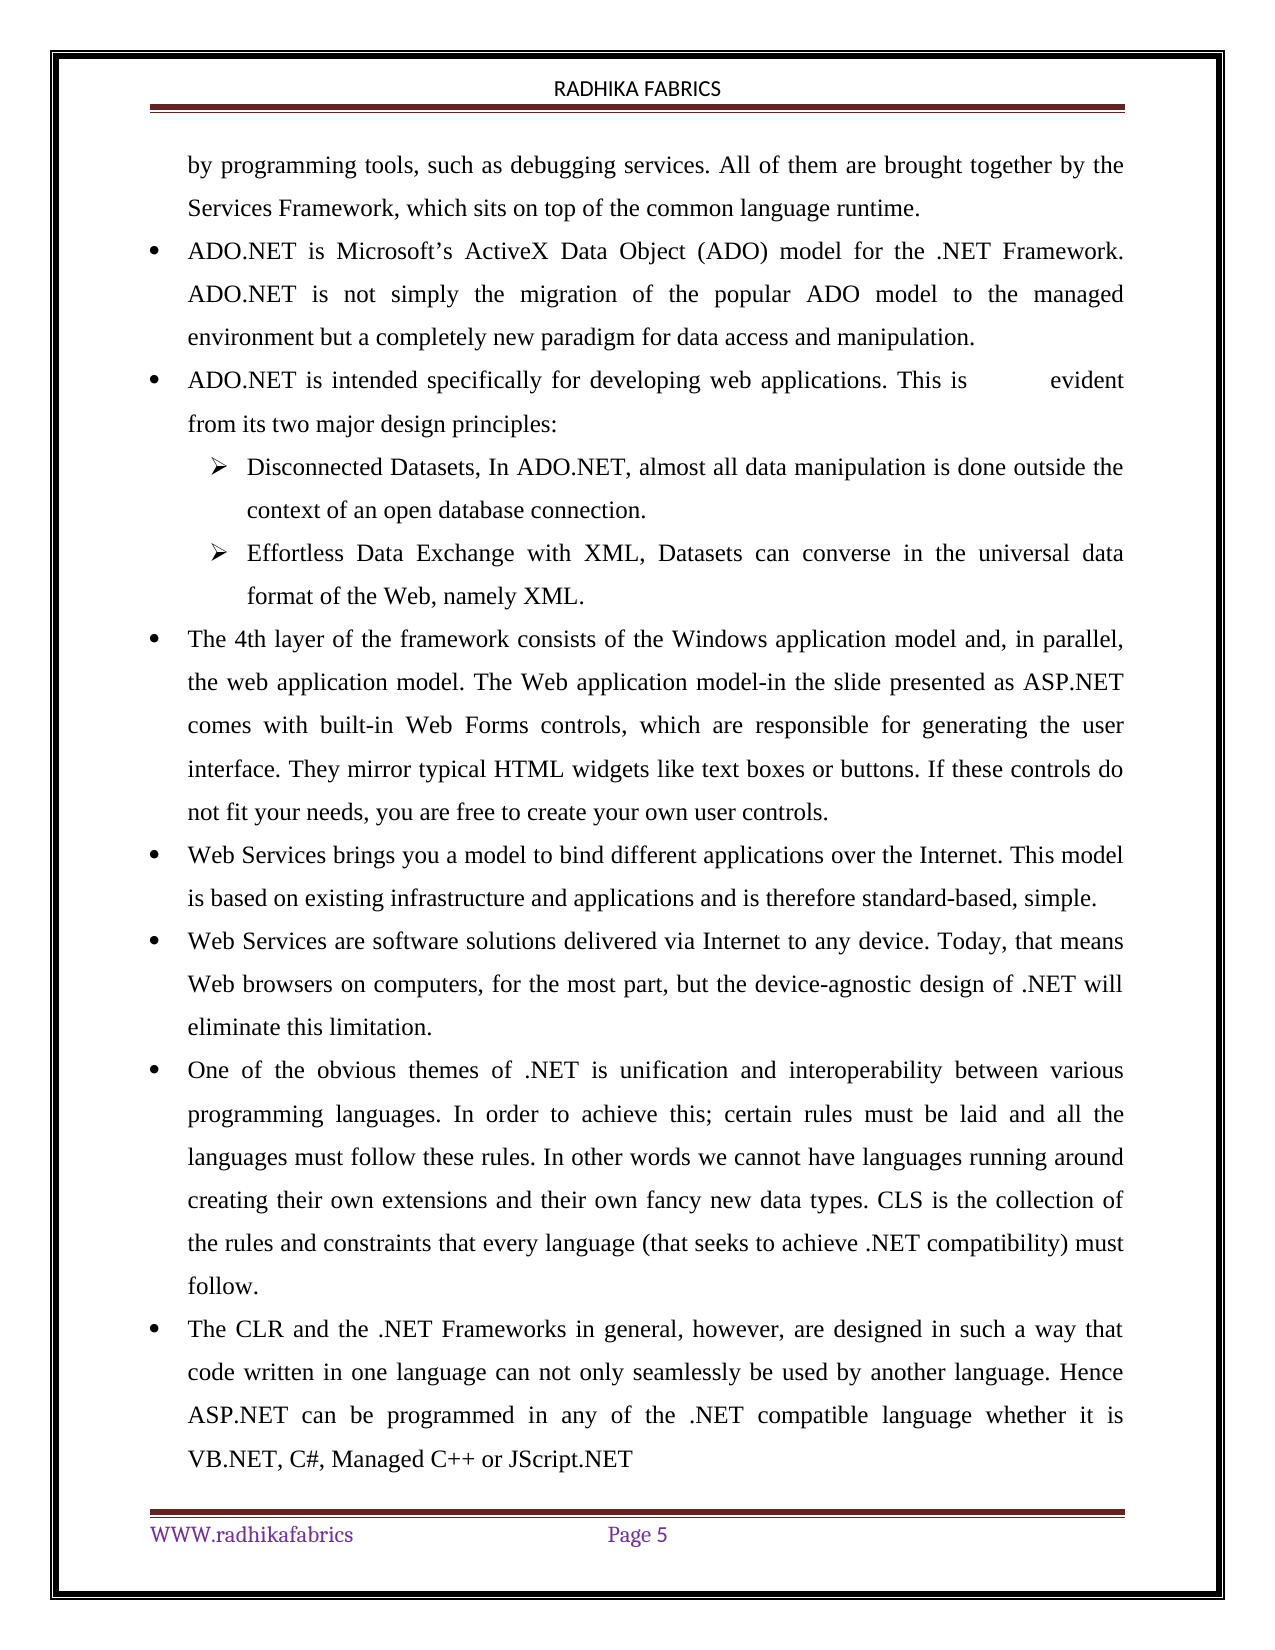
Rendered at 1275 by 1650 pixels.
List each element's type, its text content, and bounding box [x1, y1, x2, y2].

list Web Services brings you a model to bind different applications over the Internet. This model is based on existing infrastructure and applications and is therefore standard-based, simple. [150, 840, 1125, 912]
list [150, 150, 1125, 222]
list ADO.NET is intended specifically for developing web applications. This is evident from its two major design principles: [150, 366, 1125, 437]
list Web Services are software solutions delivered via Internet to any device. Today, that means Web browsers on computers, for the most part, but the device-agnostic design of .NET will eliminate this limitation. [150, 926, 1125, 1041]
list One of the obvious themes of .NET is unification and interoperability between various programming languages. In order to achieve this; certain rules must be laid and all the languages must follow these rules. In other words we cannot have languages running around creating their own extensions and their own fancy new data types. CLS is the collection of the rules and constraints that every language (that seeks to achieve .NET compatibility) must follow. [150, 1056, 1125, 1300]
list The CLR and the .NET Frameworks in general, however, are designed in such a way that code written in one language can not only seamlessly be used by another language. Hence ASP.NET can be programmed in any of the .NET compatible language whether it is VB.NET, C#, Managed C++ or JScript.NET [150, 1314, 1125, 1472]
list Disconnected Datasets, In ADO.NET, almost all data manipulation is done outside the context of an open database connection. [209, 452, 1125, 524]
list The 4th layer of the framework consists of the Windows application model and, in parallel, the web application model. The Web application model-in the slide presented as ASP.NET comes with built-in Web Forms controls, which are responsible for generating the user interface. They mirror typical HTML widgets like text boxes or buttons. If these controls do not fit your needs, you are free to create your own user controls. [150, 624, 1125, 826]
list Effortless Data Exchange with XML, Datasets can converse in the universal data format of the Web, namely XML. [209, 538, 1125, 610]
list ADO.NET is Microsoft’s ActiveX Data Object (ADO) model for the .NET Framework. ADO.NET is not simply the migration of the popular ADO model to the managed environment but a completely new paradigm for data access and manipulation. [150, 236, 1125, 351]
